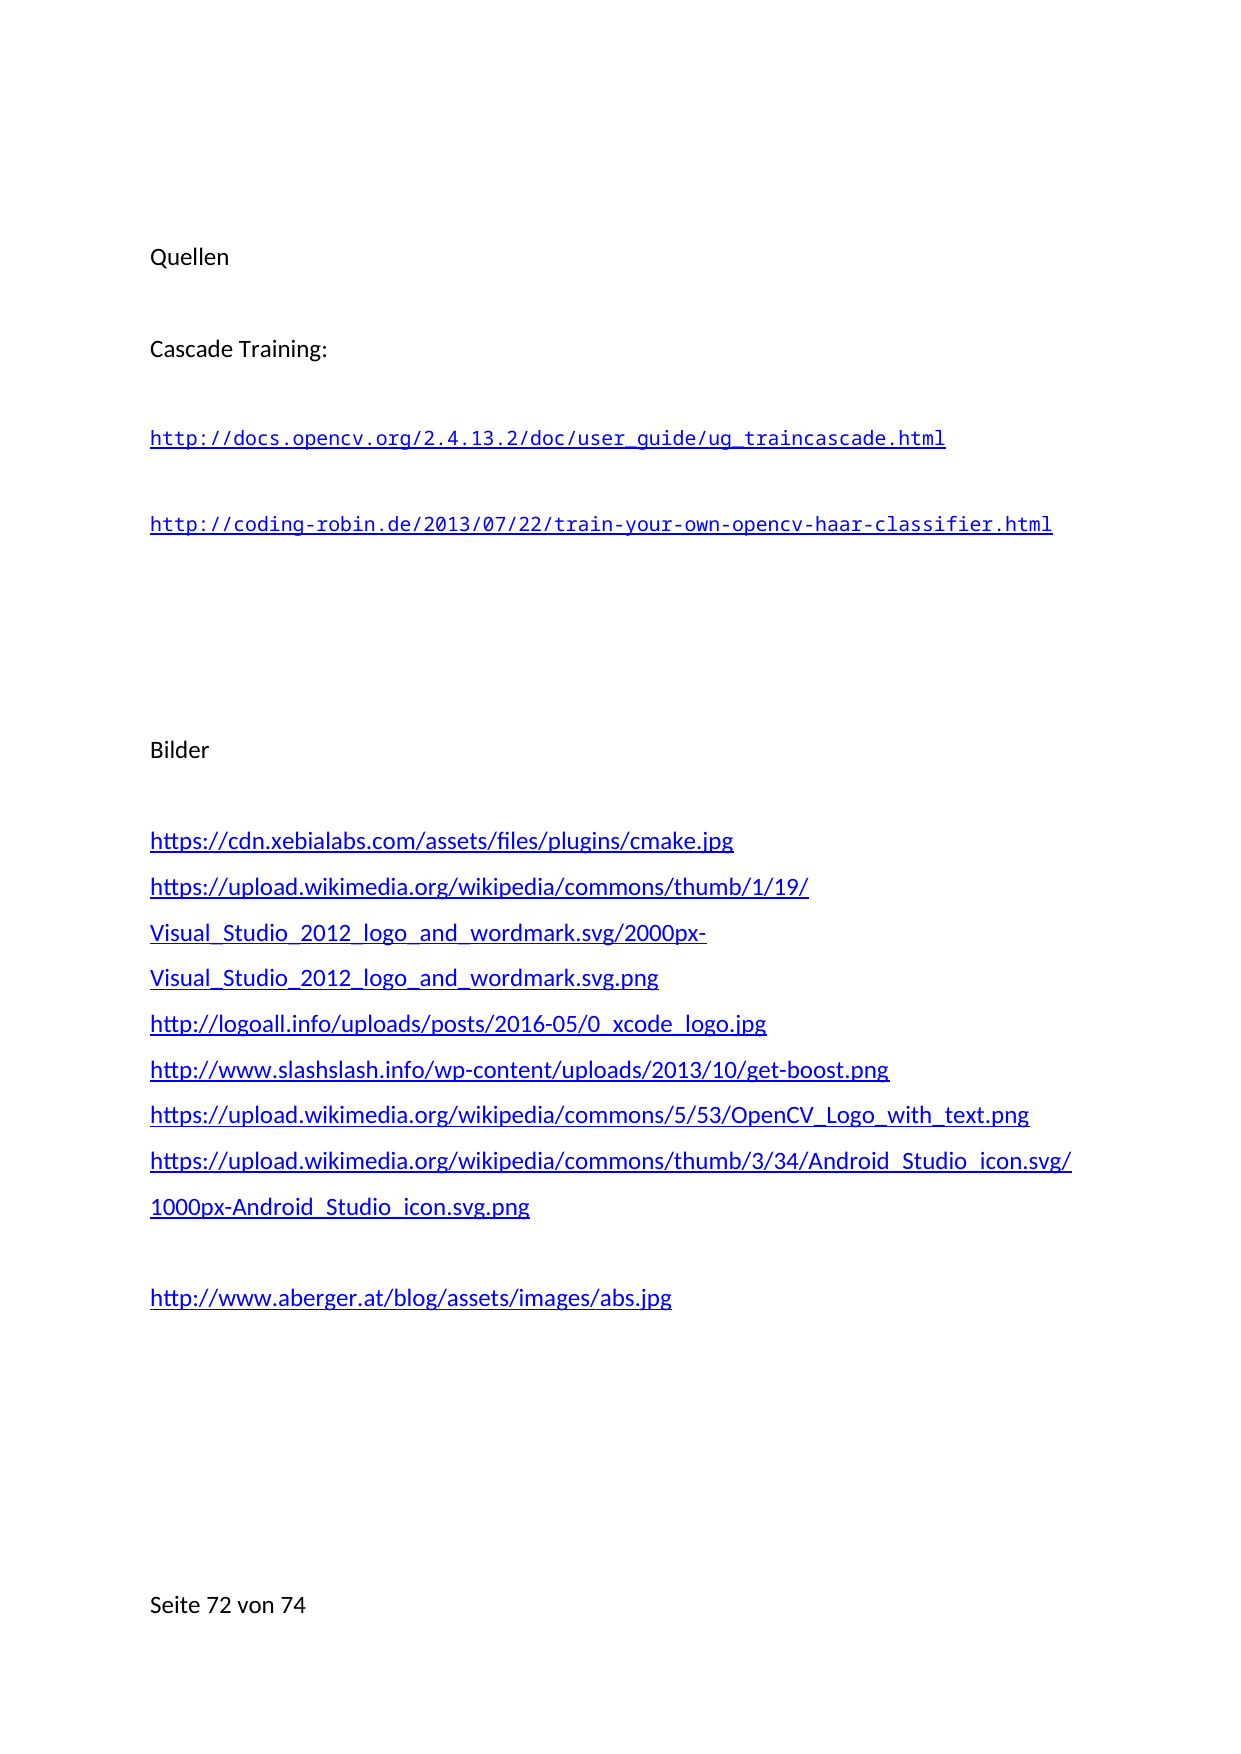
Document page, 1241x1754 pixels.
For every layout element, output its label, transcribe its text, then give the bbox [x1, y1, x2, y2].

text http://logoall.info/uploads/posts/2016-05/0_xcode_logo.jpg [150, 1008, 1090, 1039]
text http://coding-robin.de/2013/07/22/train-your-own-opencv-haar-classifier.html [150, 511, 1090, 537]
text https://upload.wikimedia.org/wikipedia/commons/5/53/OpenCV_Logo_with_text.png [150, 1100, 1090, 1130]
text Quellen [150, 241, 1090, 272]
text http://www.slashslash.info/wp-content/uploads/2013/10/get-boost.png [150, 1054, 1090, 1084]
text http://docs.opencv.org/2.4.13.2/doc/user_guide/ug_traincascade.html [150, 424, 1090, 451]
text http://www.aberger.at/blog/assets/images/abs.jpg [150, 1283, 1090, 1313]
text https://upload.wikimedia.org/wikipedia/commons/thumb/3/34/Android_Studio_icon.svg/1000px-Android_Studio_icon.svg.png [150, 1145, 1090, 1222]
text Bilder [150, 734, 1090, 764]
text https://cdn.xebialabs.com/assets/files/plugins/cmake.jpg [150, 825, 1090, 856]
text https://upload.wikimedia.org/wikipedia/commons/thumb/1/19/Visual_Studio_2012_logo_and_wordmark.svg/2000px-Visual_Studio_2012_logo_and_wordmark.svg.png [150, 871, 1090, 993]
text Cascade Training: [150, 333, 1090, 363]
